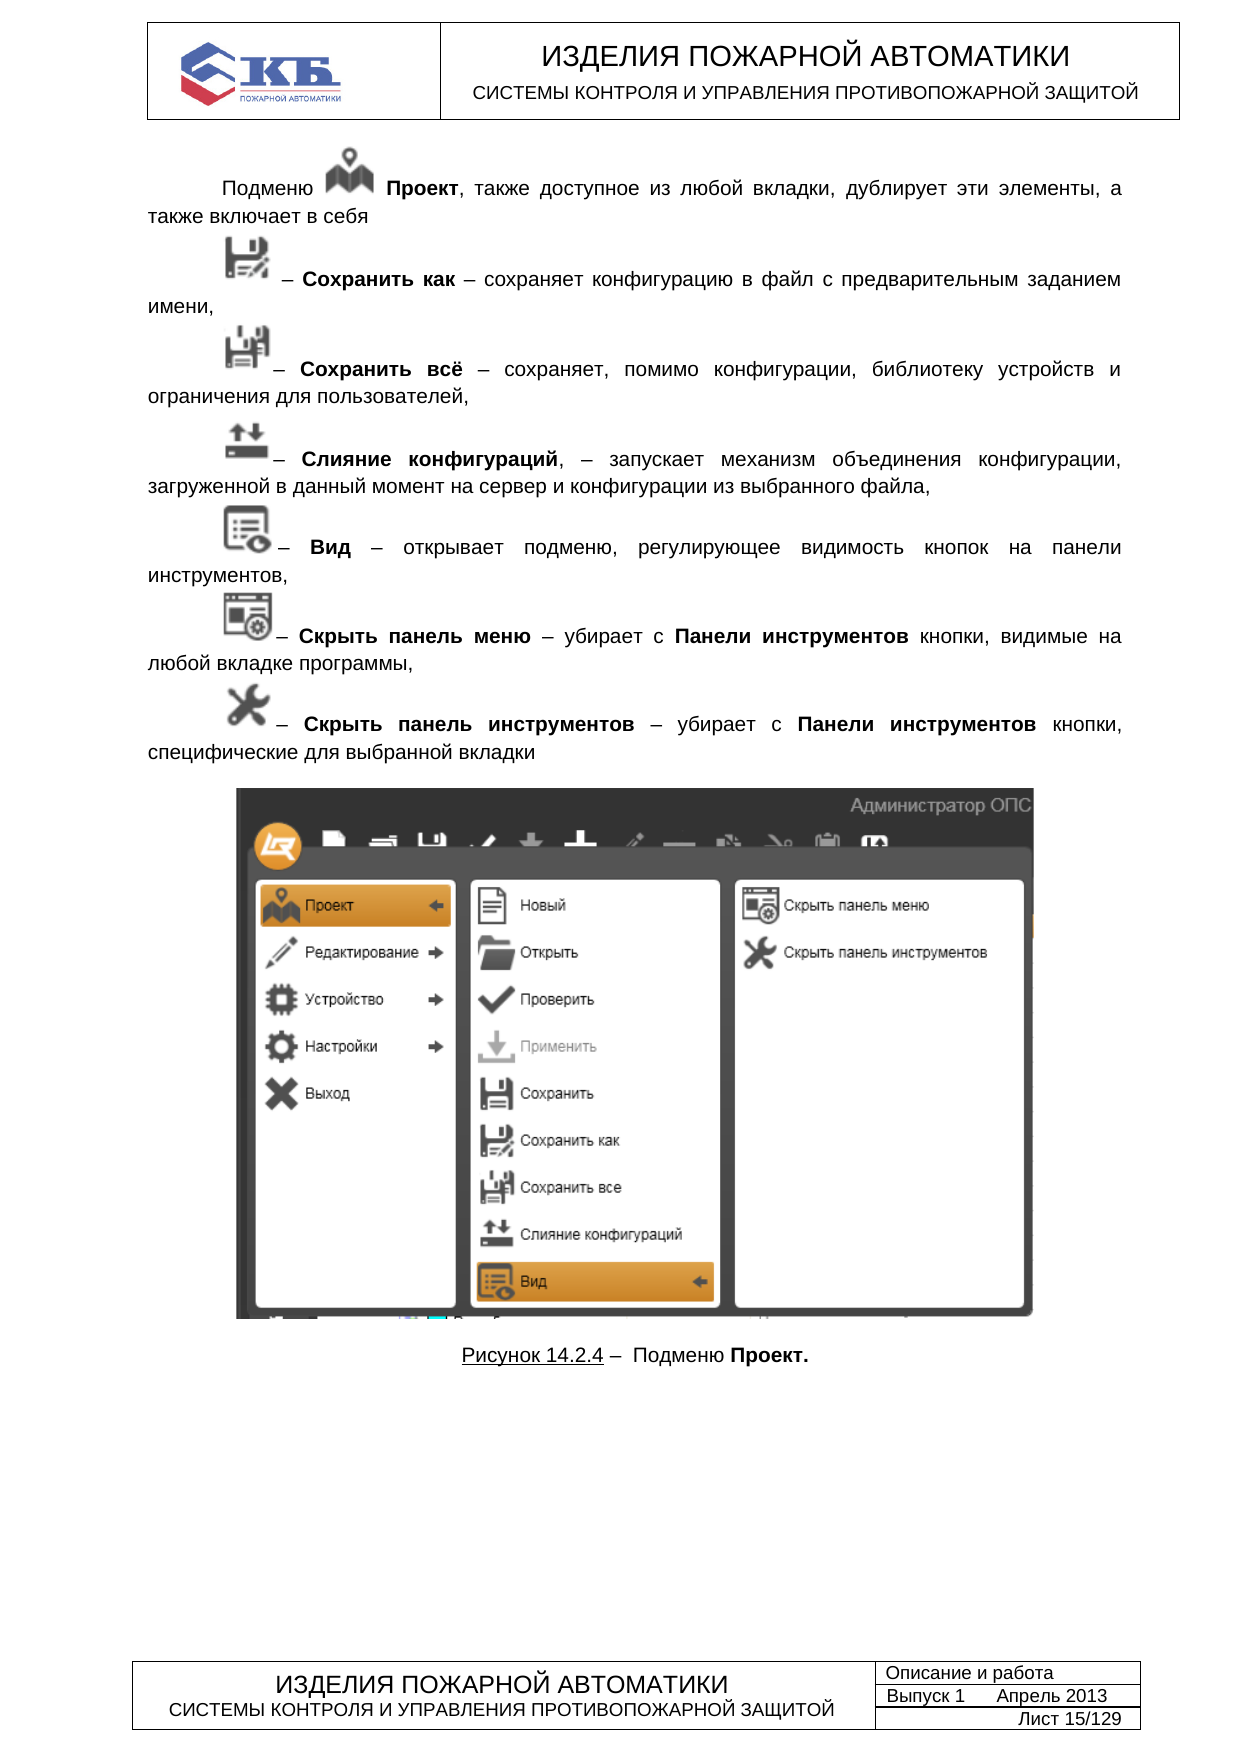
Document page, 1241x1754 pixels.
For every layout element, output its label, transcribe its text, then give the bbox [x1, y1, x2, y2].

picture [221, 321, 274, 376]
picture [221, 590, 277, 644]
picture [221, 231, 274, 286]
list – Скрыть панель инструментов – убирает с Панели инструментов кнопки, специфические для выбранной вкладки [148, 679, 1122, 764]
picture [221, 501, 278, 555]
list – Скрыть панель меню – убирает с Панели инструментов кнопки, видимые на любой вкладке программы, [148, 590, 1122, 675]
list – Вид – открывает подменю, регулирующее видимость кнопок на панели инструментов, [148, 502, 1122, 587]
list – Сохранить как – сохраняет конфигурацию в файл с предварительным заданием имени, [148, 231, 1122, 318]
picture [177, 34, 354, 115]
list – Сохранить всё – сохраняет, помимо конфигурации, библиотеку устройств и ограничения для пользователей, [148, 321, 1122, 408]
list Рисунок 14.2.4 – Подменю Проект. [148, 1343, 1122, 1367]
picture [221, 411, 274, 467]
picture [323, 144, 377, 196]
list Подменю Проект, также доступное из любой вкладки, дублирует эти элементы, а также включает в себя [148, 144, 1122, 228]
picture [221, 678, 277, 732]
picture [236, 788, 1034, 1319]
list – Слияние конфигураций, – запускает механизм объединения конфигурации, загруженной в данный момент на сервер и конфигурации из выбранного файла, [148, 411, 1122, 498]
